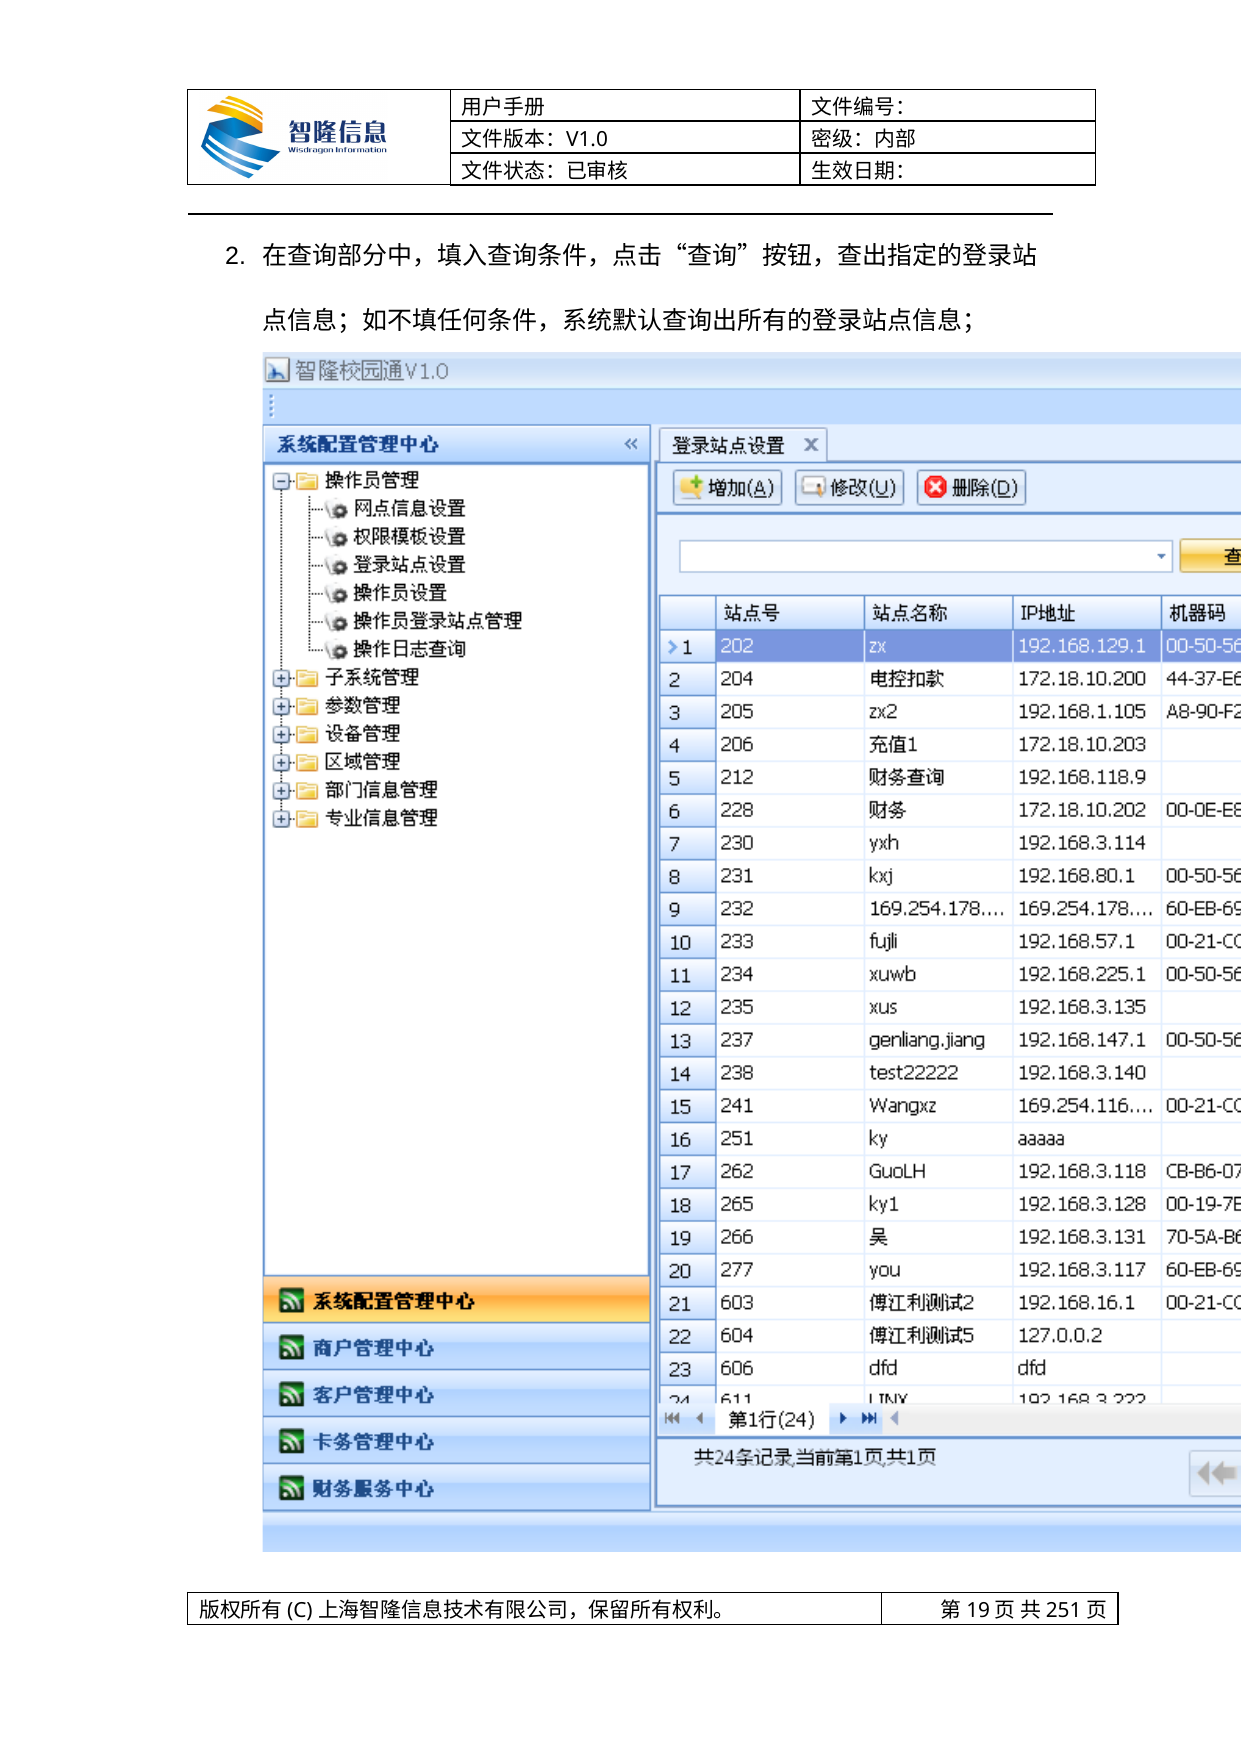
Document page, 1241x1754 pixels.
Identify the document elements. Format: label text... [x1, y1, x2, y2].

picture [198, 91, 388, 183]
list 在查询部分中，填入查询条件，点击“查询”按钮，查出指定的登录站点信息；如不填任何条件，系统默认查询出所有的登录站点信息； [225, 221, 1053, 1553]
